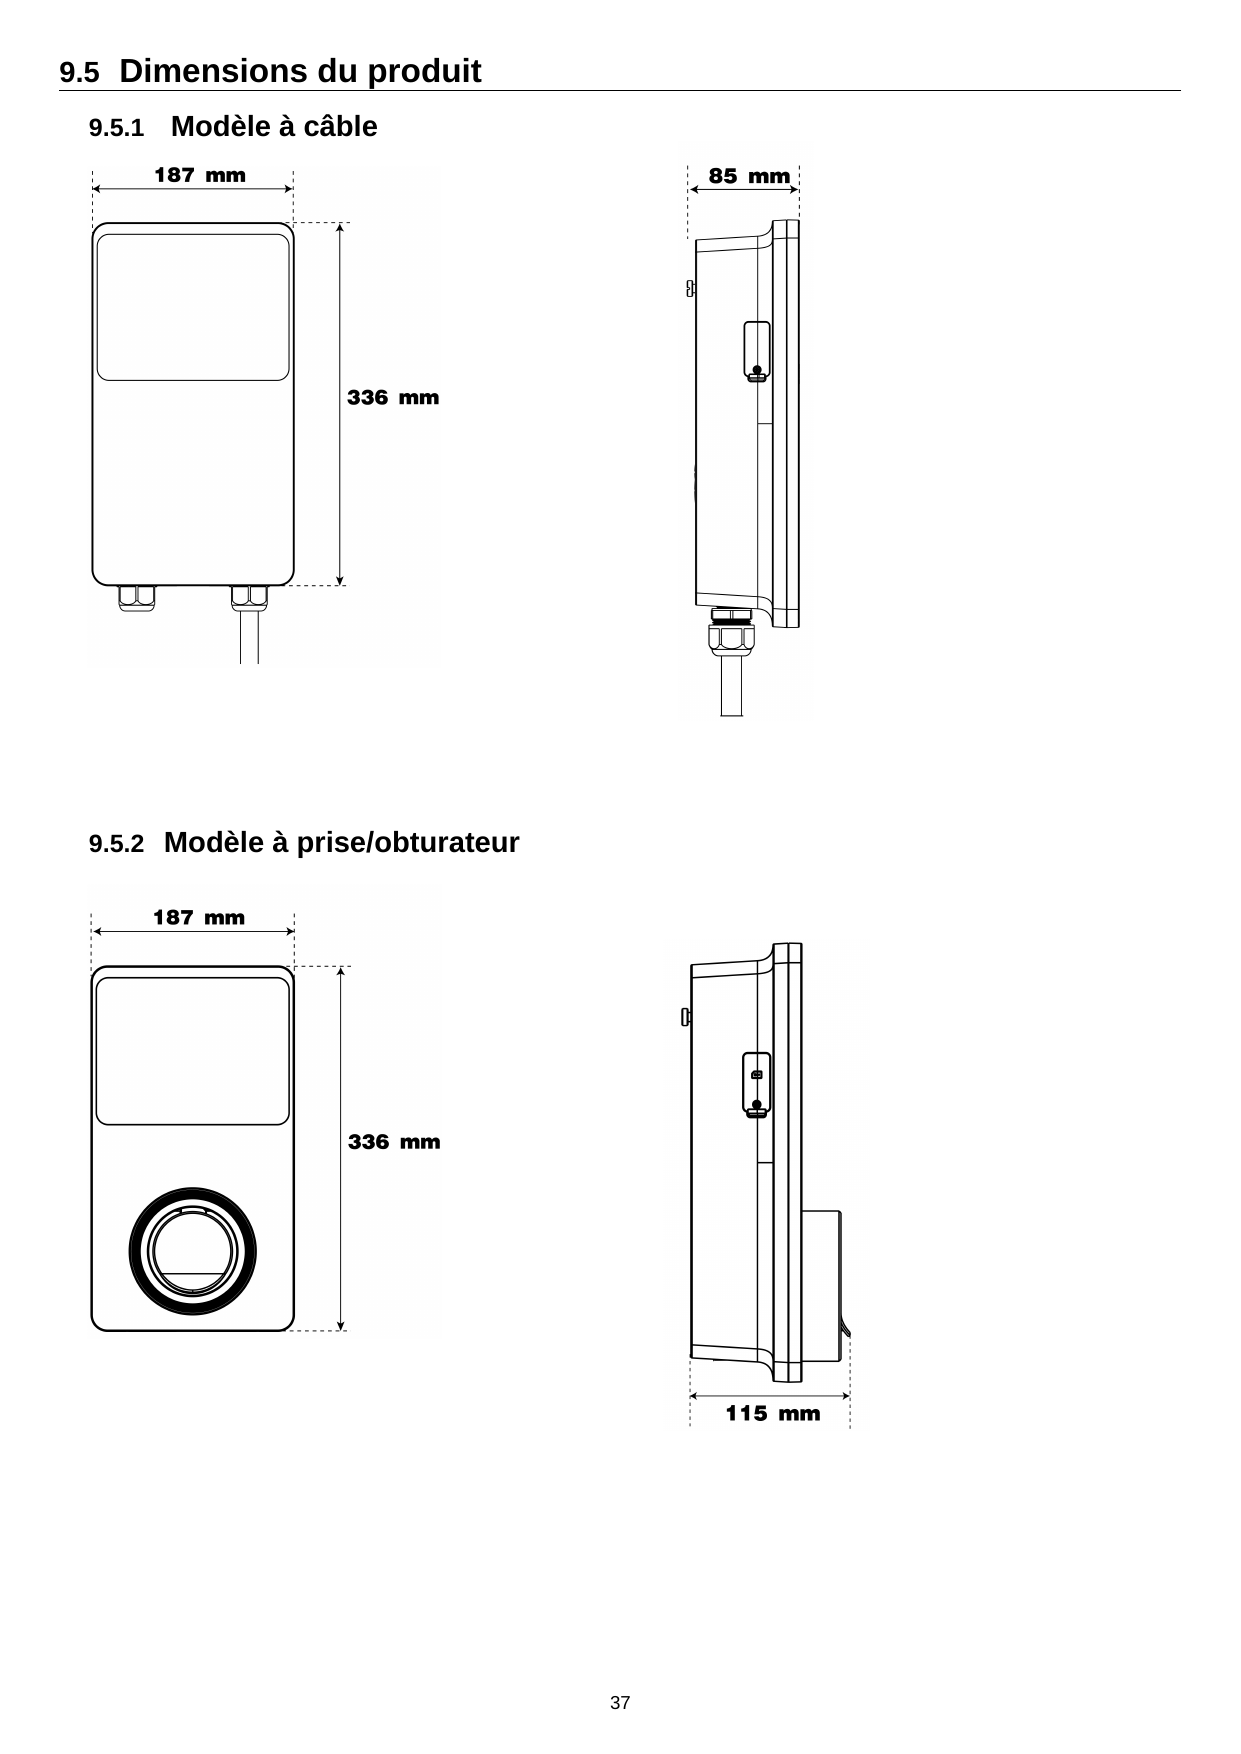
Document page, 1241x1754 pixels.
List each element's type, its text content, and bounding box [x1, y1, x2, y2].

text Modèle à câble [89, 116, 1181, 141]
picture [87, 166, 442, 668]
picture [663, 939, 870, 1431]
text Dimensions du produit [59, 59, 1181, 90]
text Modèle à prise/obturateur [89, 832, 1181, 857]
picture [677, 141, 814, 721]
picture [87, 884, 442, 1339]
